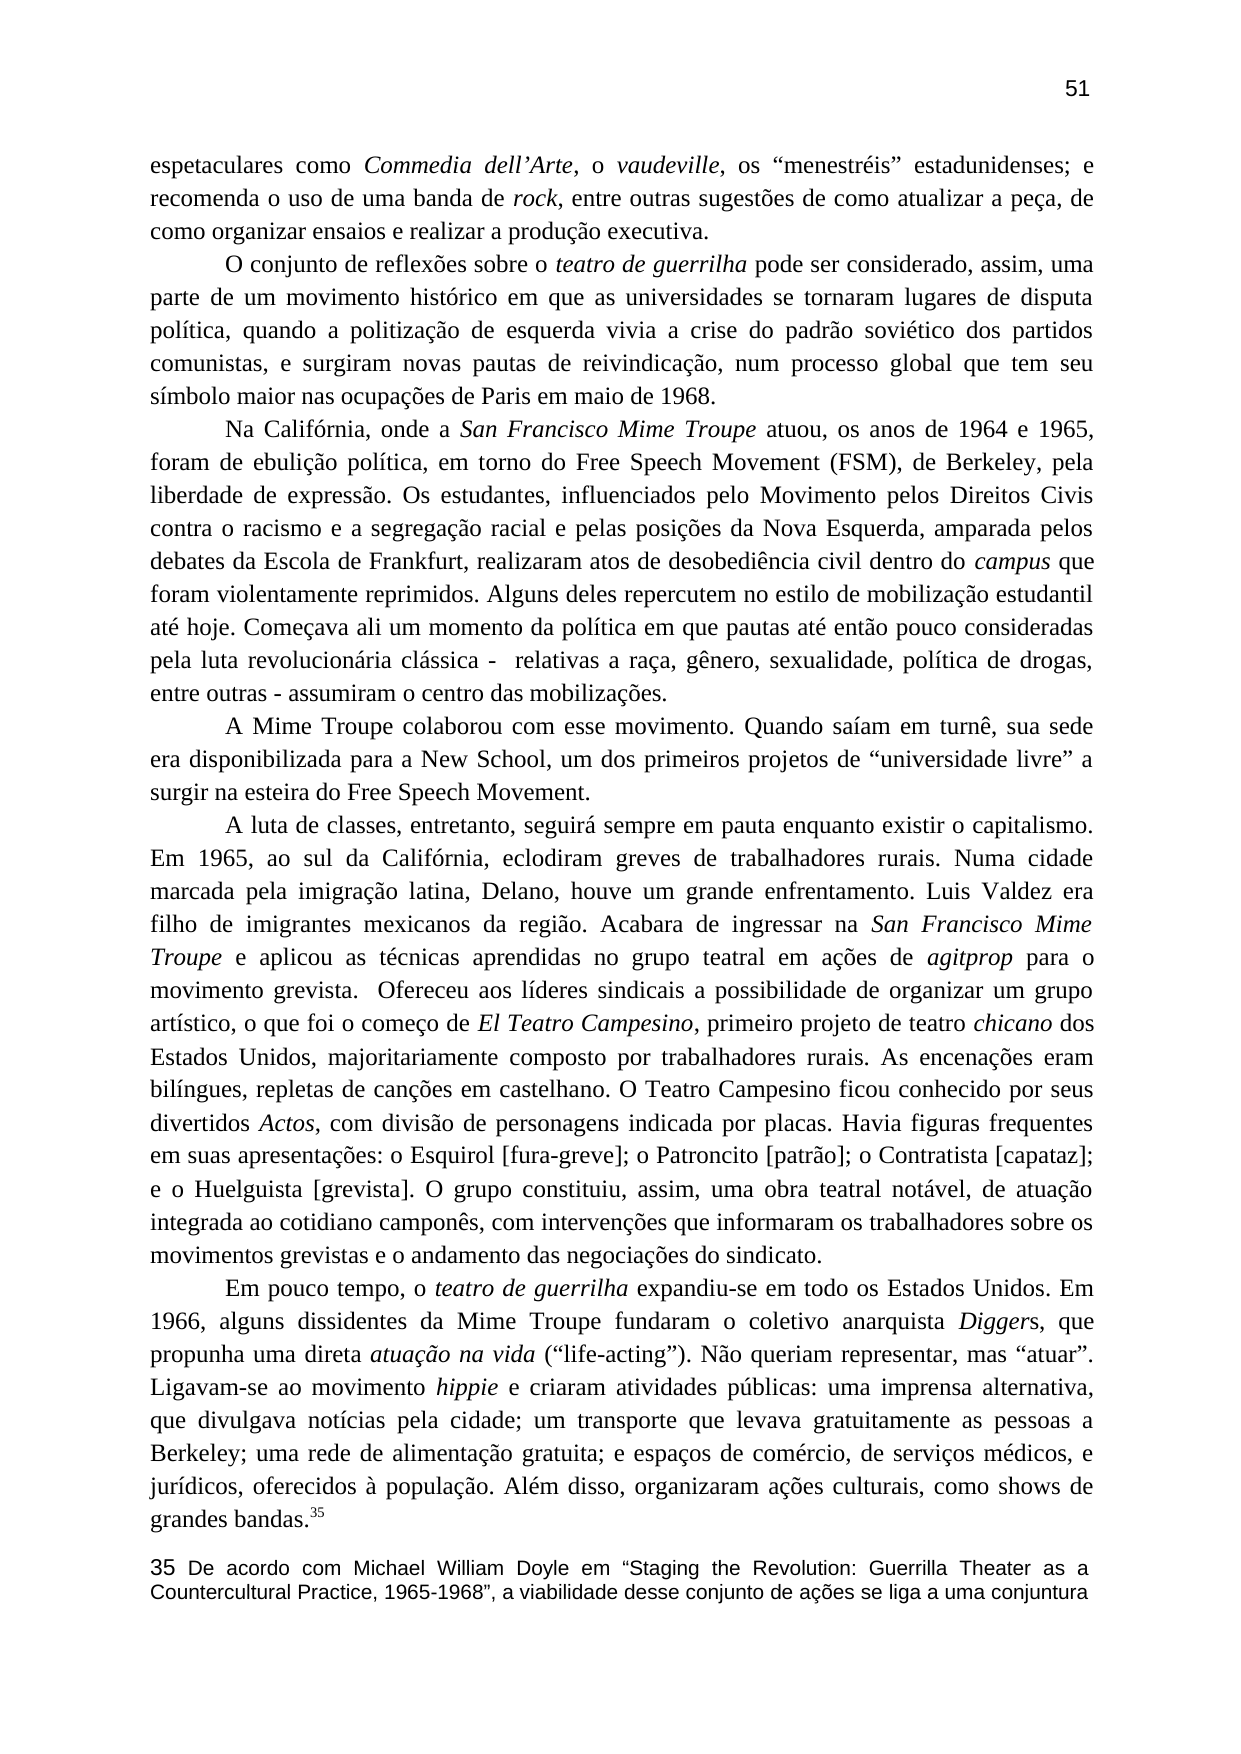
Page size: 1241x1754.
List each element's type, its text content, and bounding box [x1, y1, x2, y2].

text A Mime Troupe colaborou com esse movimento. Quando saíam em turnê, sua sede era disponibilizada para a New School, um dos primeiros projetos de “universidade livre” a surgir na esteira do Free Speech Movement. [150, 711, 1094, 806]
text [150, 150, 1094, 245]
text Na Califórnia, onde a San Francisco Mime Troupe atuou, os anos de 1964 e 1965, foram de ebulição política, em torno do Free Speech Movement (FSM), de Berkeley, pela liberdade de expressão. Os estudantes, influenciados pelo Movimento pelos Direitos Civis contra o racismo e a segregação racial e pelas posições da Nova Esquerda, amparada pelos debates da Escola de Frankfurt, realizaram atos de desobediência civil dentro do campus que foram violentamente reprimidos. Alguns deles repercutem no estilo de mobilização estudantil até hoje. Começava ali um momento da política em que pautas até então pouco consideradas pela luta revolucionária clássica - relativas a raça, gênero, sexualidade, política de drogas, entre outras - assumiram o centro das mobilizações. [150, 414, 1094, 707]
text O conjunto de reflexões sobre o teatro de guerrilha pode ser considerado, assim, uma parte de um movimento histórico em que as universidades se tornaram lugares de disputa política, quando a politização de esquerda vivia a crise do padrão soviético dos partidos comunistas, e surgiram novas pautas de reivindicação, num processo global que tem seu símbolo maior nas ocupações de Paris em maio de 1968. [150, 249, 1094, 410]
text A luta de classes, entretanto, seguirá sempre em pauta enquanto existir o capitalismo. Em 1965, ao sul da Califórnia, eclodiram greves de trabalhadores rurais. Numa cidade marcada pela imigração latina, Delano, houve um grande enfrentamento. Luis Valdez era filho de imigrantes mexicanos da região. Acabara de ingressar na San Francisco Mime Troupe e aplicou as técnicas aprendidas no grupo teatral em ações de agitprop para o movimento grevista. Ofereceu aos líderes sindicais a possibilidade de organizar um grupo artístico, o que foi o começo de El Teatro Campesino, primeiro projeto de teatro chicano dos Estados Unidos, majoritariamente composto por trabalhadores rurais. As encenações eram bilíngues, repletas de canções em castelhano. O Teatro Campesino ficou conhecido por seus divertidos Actos, com divisão de personagens indicada por placas. Havia figuras frequentes em suas apresentações: o Esquirol [fura-greve]; o Patroncito [patrão]; o Contratista [capataz]; e o Huelguista [grevista]. O grupo constituiu, assim, uma obra teatral notável, de atuação integrada ao cotidiano camponês, com intervenções que informaram os trabalhadores sobre os movimentos grevistas e o andamento das negociações do sindicato. [150, 810, 1094, 1268]
text Em pouco tempo, o teatro de guerrilha expandiu-se em todo os Estados Unidos. Em 1966, alguns dissidentes da Mime Troupe fundaram o coletivo anarquista Diggers, que propunha uma direta atuação na vida (“life-acting”). Não queriam representar, mas “atuar”. Ligavam-se ao movimento hippie e criaram atividades públicas: uma imprensa alternativa, que divulgava notícias pela cidade; um transporte que levava gratuitamente as pessoas a Berkeley; uma rede de alimentação gratuita; e espaços de comércio, de serviços médicos, e jurídicos, oferecidos à população. Além disso, organizaram ações culturais, como shows de grandes bandas. [150, 1273, 1094, 1533]
